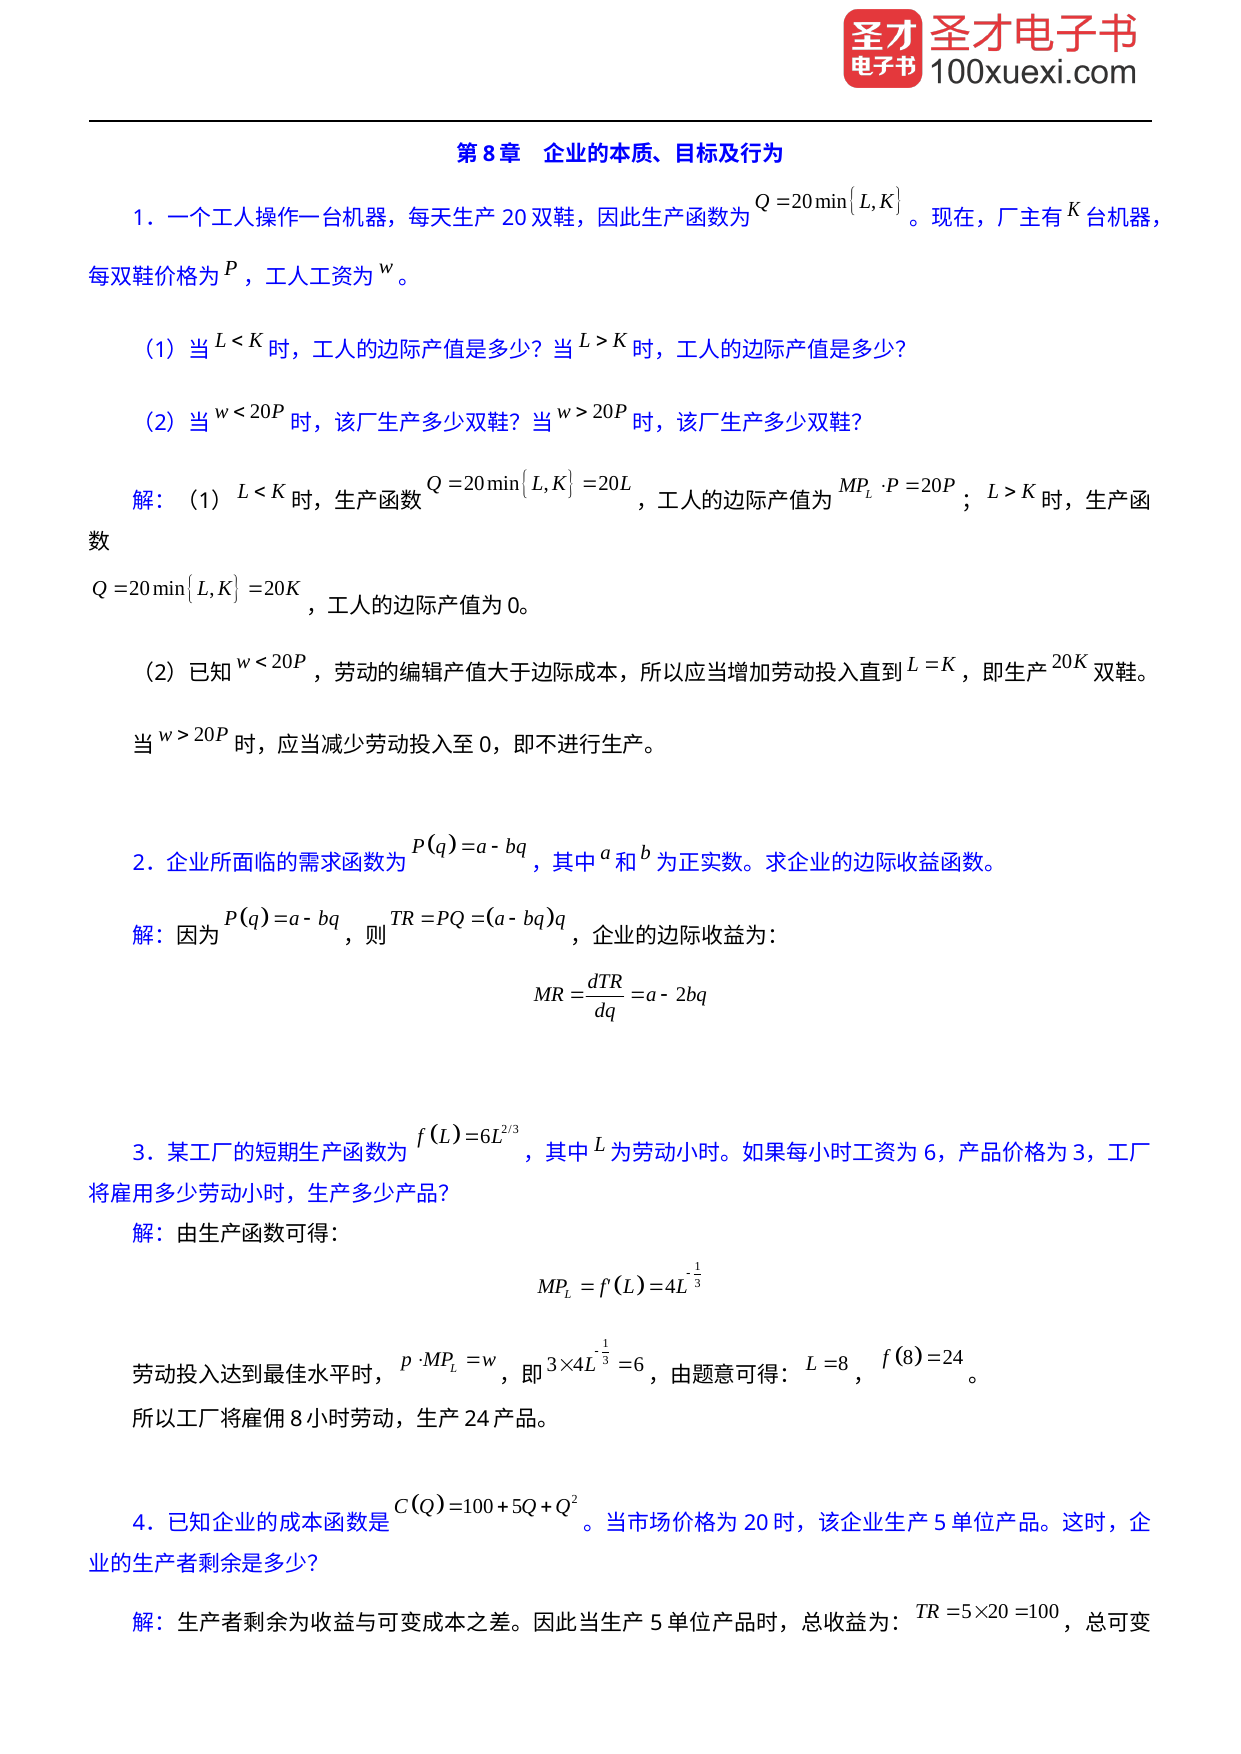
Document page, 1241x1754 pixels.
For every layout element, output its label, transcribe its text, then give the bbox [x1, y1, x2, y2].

text 3．某工厂的短期生产函数为，其中为劳动小时。如果每小时工资为6，产品价格为3，工厂将雇用多少劳动小时，生产多少产品？ [88, 1111, 1152, 1208]
picture [834, 0, 1152, 97]
text ，工人的边际产值为0。 [88, 563, 1152, 628]
text 解：因为，则，企业的边际收益为： [88, 893, 1152, 958]
text 1．一个工人操作一台机器，每天生产20双鞋，因此生产函数为。现在，厂主有台机器，每双鞋价格为，工人工资为。 [88, 176, 1152, 306]
text 劳动投入达到最佳水平时，，即，由题意可得：，。 [88, 1328, 1152, 1393]
text （2）已知，劳动的编辑产值大于边际成本，所以应当增加劳动投入直到，即生产双鞋。 [88, 636, 1152, 701]
text 所以工厂将雇佣8小时劳动，生产24产品。 [88, 1401, 1152, 1433]
text 当时，应当减少劳动投入至0，即不进行生产。 [88, 708, 1152, 773]
text （2）当时，该厂生产多少双鞋？当时，该厂生产多少双鞋？ [88, 386, 1152, 451]
text 第8章 企业的本质、目标及行为 [88, 136, 1152, 168]
text 4．已知企业的成本函数是。当市场价格为20时，该企业生产5单位产品。这时，企业的生产者剩余是多少？ [88, 1481, 1152, 1578]
text 解：（1）时，生产函数，工人的边际产值为；时，生产函数 [88, 458, 1152, 556]
text （1）当时，工人的边际产值是多少？当时，工人的边际产值是多少？ [88, 313, 1152, 378]
text 解：由生产函数可得： [88, 1216, 1152, 1248]
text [88, 1586, 1152, 1651]
text 2．企业所面临的需求函数为，其中和为正实数。求企业的边际收益函数。 [88, 821, 1152, 886]
